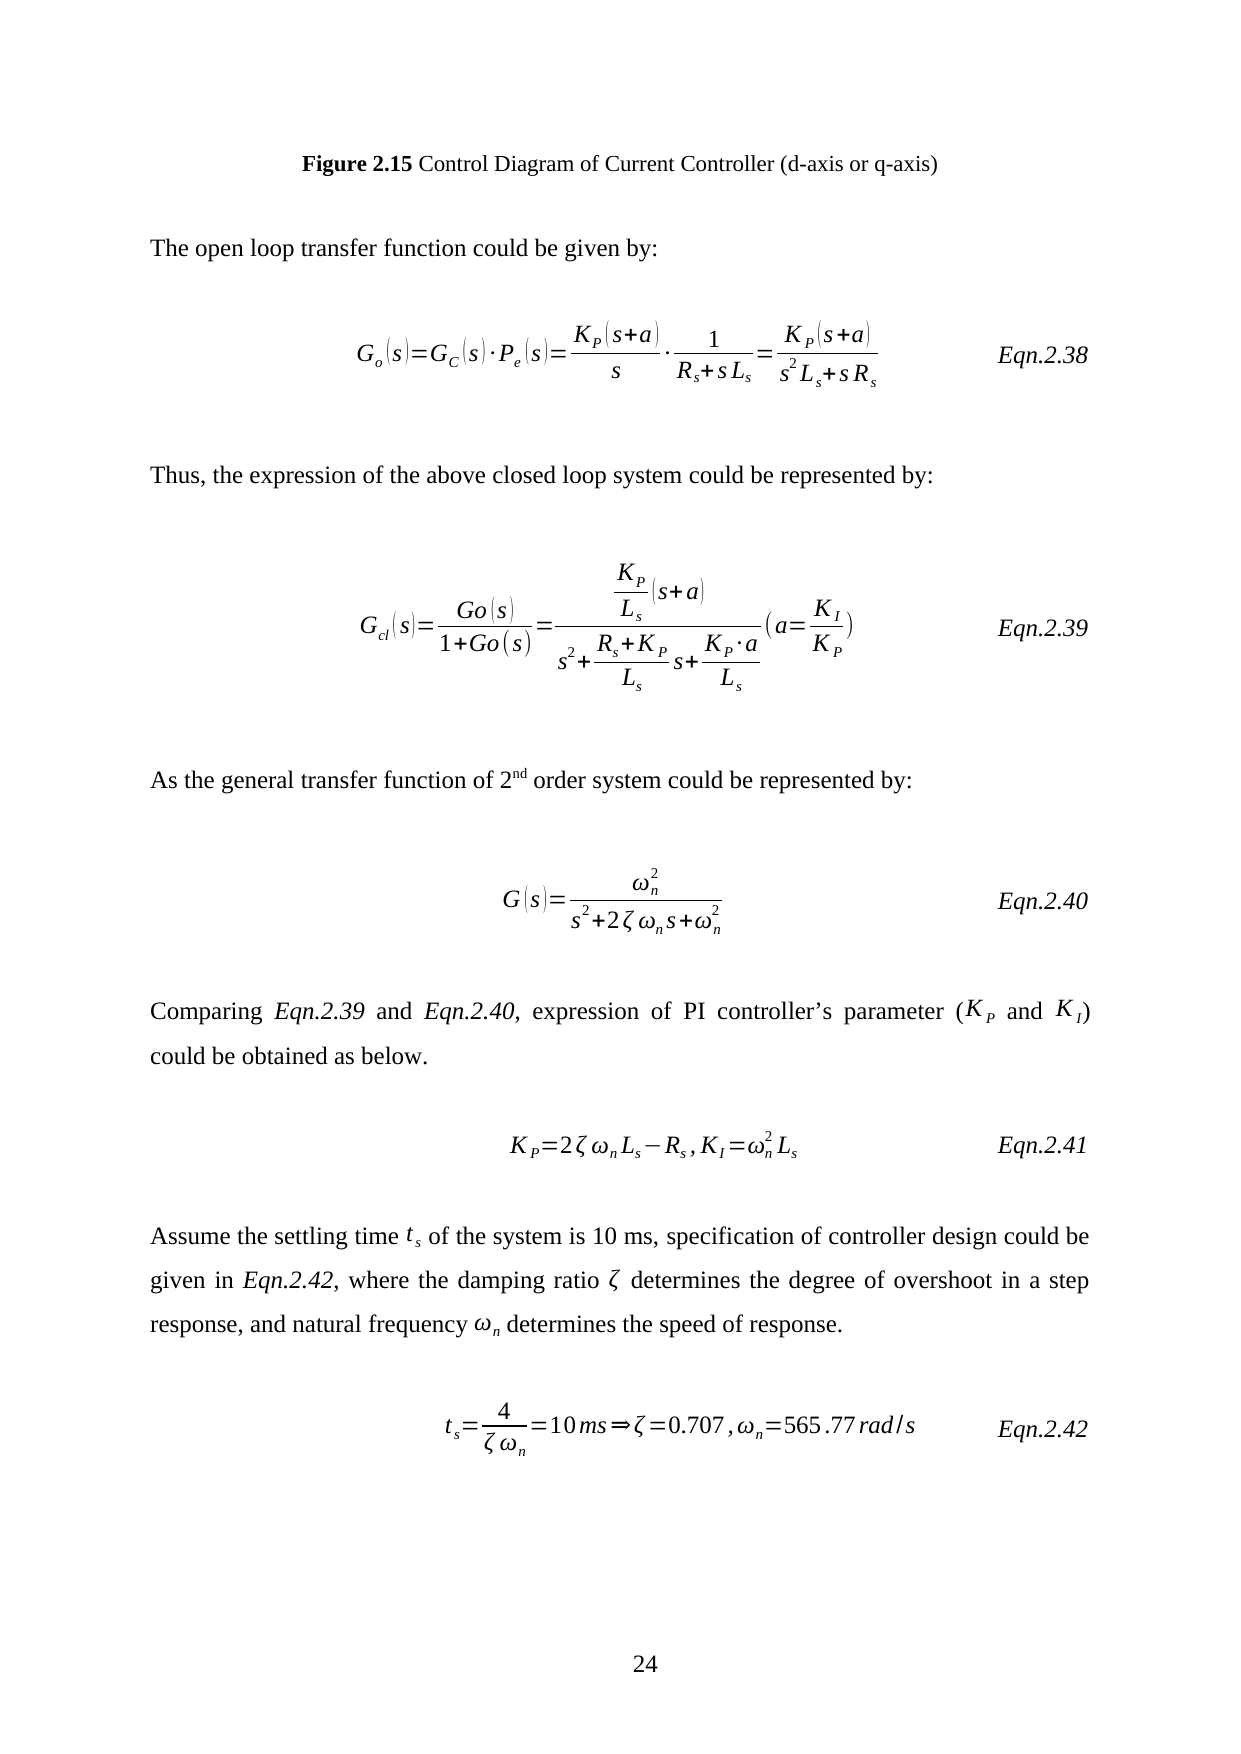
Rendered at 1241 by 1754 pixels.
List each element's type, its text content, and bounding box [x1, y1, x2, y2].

text Eqn.2.42 [150, 1397, 1090, 1460]
text Assume the settling time of the system is 10 ms, specification of controller design could be given in Eqn.2.42, where the damping ratio determines the degree of overshoot in a step response, and natural frequency determines the speed of response. [150, 1219, 1090, 1340]
text Eqn.2.40 [150, 864, 1090, 938]
text Comparing Eqn.2.39 and Eqn.2.40, expression of PI controller’s parameter ( and ) could be obtained as below. [150, 995, 1090, 1069]
text Figure 2.15 Control Diagram of Current Controller (d-axis or q-axis) [150, 150, 1090, 176]
text Eqn.2.39 [150, 559, 1090, 695]
text Eqn.2.41 [150, 1127, 1090, 1162]
text Thus, the expression of the above closed loop system could be represented by: [150, 460, 1090, 489]
text The open loop transfer function could be given by: [150, 233, 1090, 261]
text As the general transfer function of 2nd order system could be represented by: [150, 765, 1090, 794]
text Eqn.2.38 [150, 319, 1090, 390]
